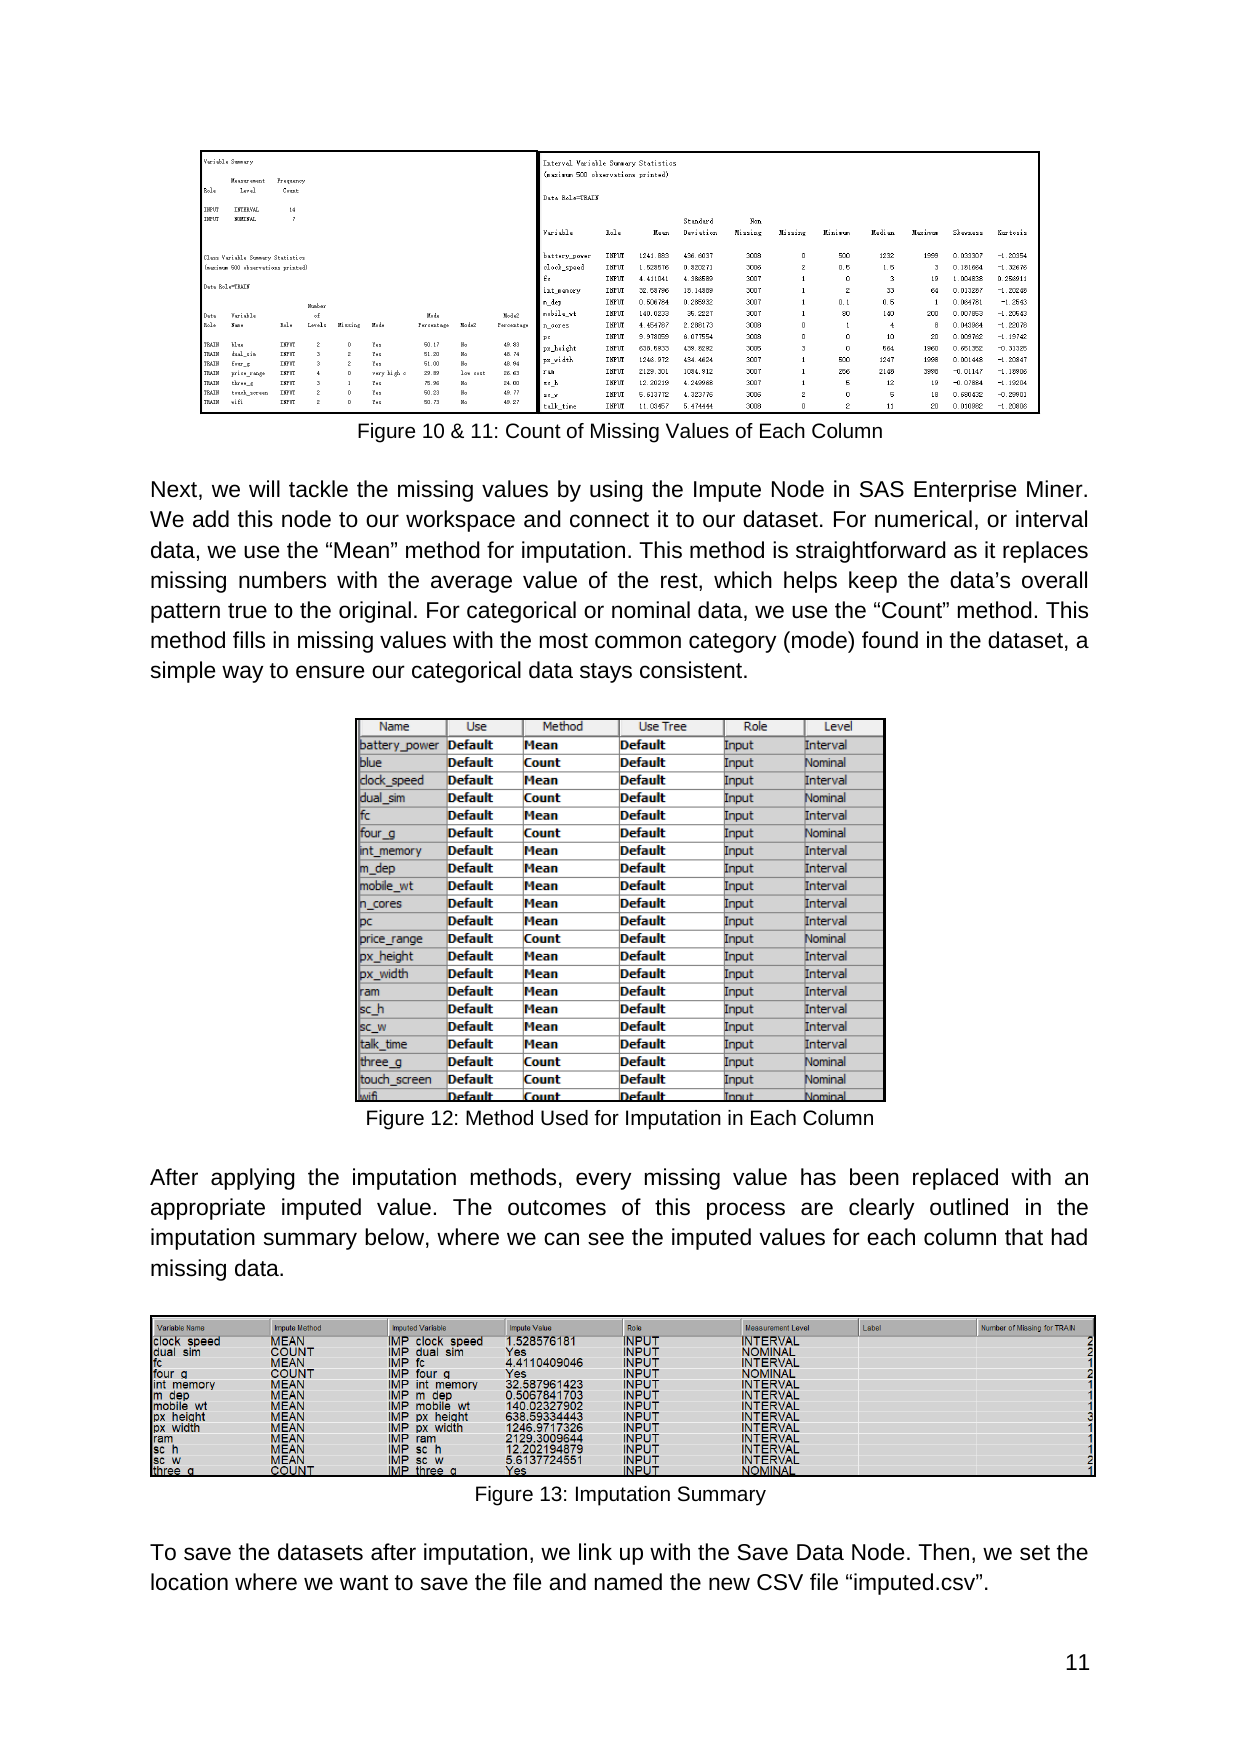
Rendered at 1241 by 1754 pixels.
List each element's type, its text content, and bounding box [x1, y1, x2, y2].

text To save the datasets after imputation, we link up with the Save Data Node. Then, we set the location where we want to save the file and named the new CSV file “imputed.csv”. [150, 1539, 1090, 1596]
text After applying the imputation methods, every missing value has been replaced with an appropriate imputed value. The outcomes of this process are clearly outlined in the imputation summary below, where we can see the imputed values for each column that had missing data. [150, 1164, 1090, 1281]
text Figure 12: Method Used for Imputation in Each Column [150, 1106, 1090, 1130]
picture [357, 720, 883, 1100]
picture [540, 153, 1038, 412]
picture [152, 1317, 1094, 1475]
text Figure 13: Imputation Summary [150, 1481, 1090, 1505]
text Next, we will tackle the missing values by using the Impute Node in SAS Enterprise Miner. We add this node to our workspace and connect it to our dataset. For numerical, or interval data, we use the “Mean” method for imputation. This method is straightforward as it replaces missing numbers with the average value of the rest, which helps keep the data’s overall pattern true to the original. For categorical or nominal data, we use the “Count” method. This method fills in missing values with the most common category (mode) found in the dataset, a simple way to ensure our categorical data stays consistent. [150, 476, 1090, 684]
text Figure 10 & 11: Count of Missing Values of Each Column [150, 418, 1090, 442]
picture [202, 152, 536, 412]
